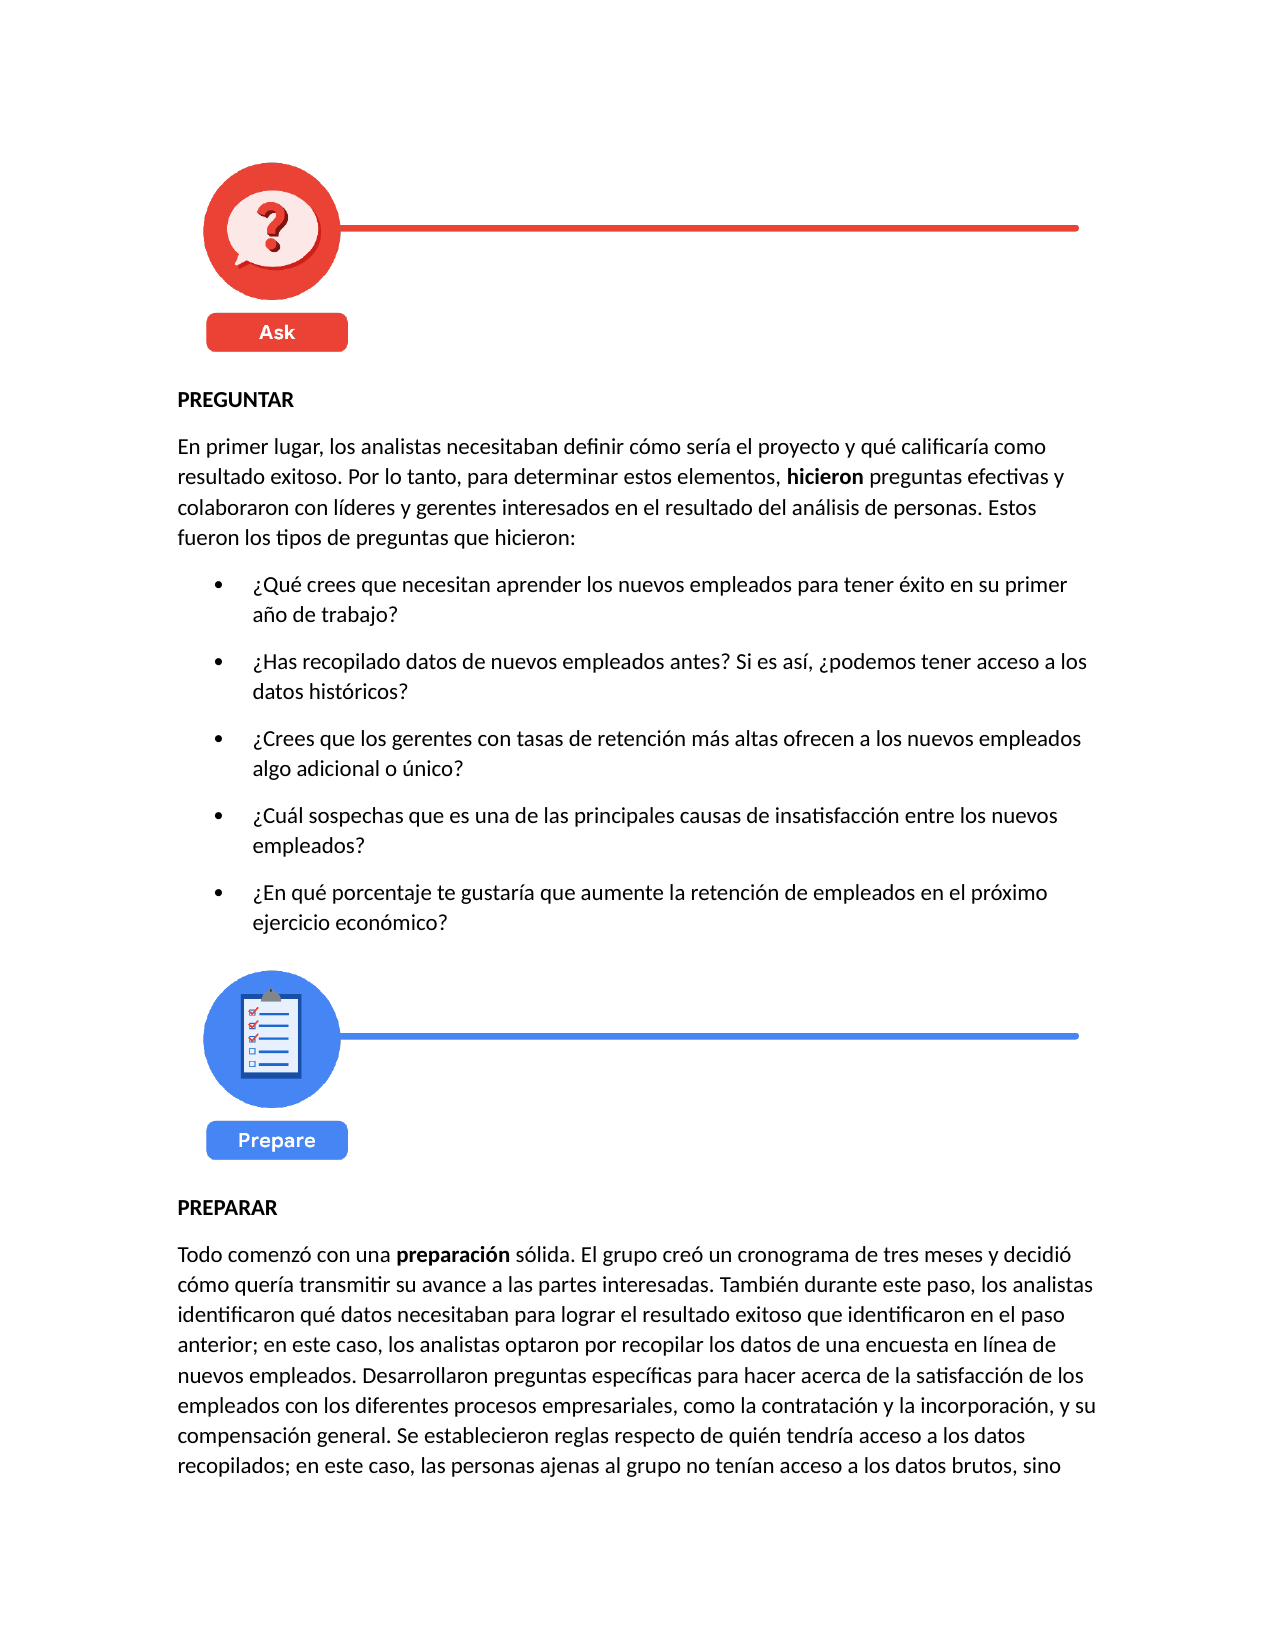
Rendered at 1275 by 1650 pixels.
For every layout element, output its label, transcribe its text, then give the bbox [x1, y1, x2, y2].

list ¿En qué porcentaje te gustaría que aumente la retención de empleados en el próximo ejercicio económico? [215, 878, 1098, 936]
text PREPARAR [177, 1193, 1098, 1221]
text En primer lugar, los analistas necesitaban definir cómo sería el proyecto y qué calificaría como resultado exitoso. Por lo tanto, para determinar estos elementos, hicieron preguntas efectivas y colaboraron con líderes y gerentes interesados en el resultado del análisis de personas. Estos fueron los tipos de preguntas que hicieron: [177, 432, 1098, 551]
picture [177, 955, 1098, 1175]
list ¿Crees que los gerentes con tasas de retención más altas ofrecen a los nuevos empleados algo adicional o único? [215, 724, 1098, 782]
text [177, 1240, 1098, 1479]
list ¿Has recopilado datos de nuevos empleados antes? Si es así, ¿podemos tener acceso a los datos históricos? [215, 647, 1098, 705]
text PREGUNTAR [177, 385, 1098, 413]
list ¿Cuál sospechas que es una de las principales causas de insatisfacción entre los nuevos empleados? [215, 801, 1098, 859]
picture [177, 147, 1098, 367]
list ¿Qué crees que necesitan aprender los nuevos empleados para tener éxito en su primer año de trabajo? [215, 570, 1098, 628]
